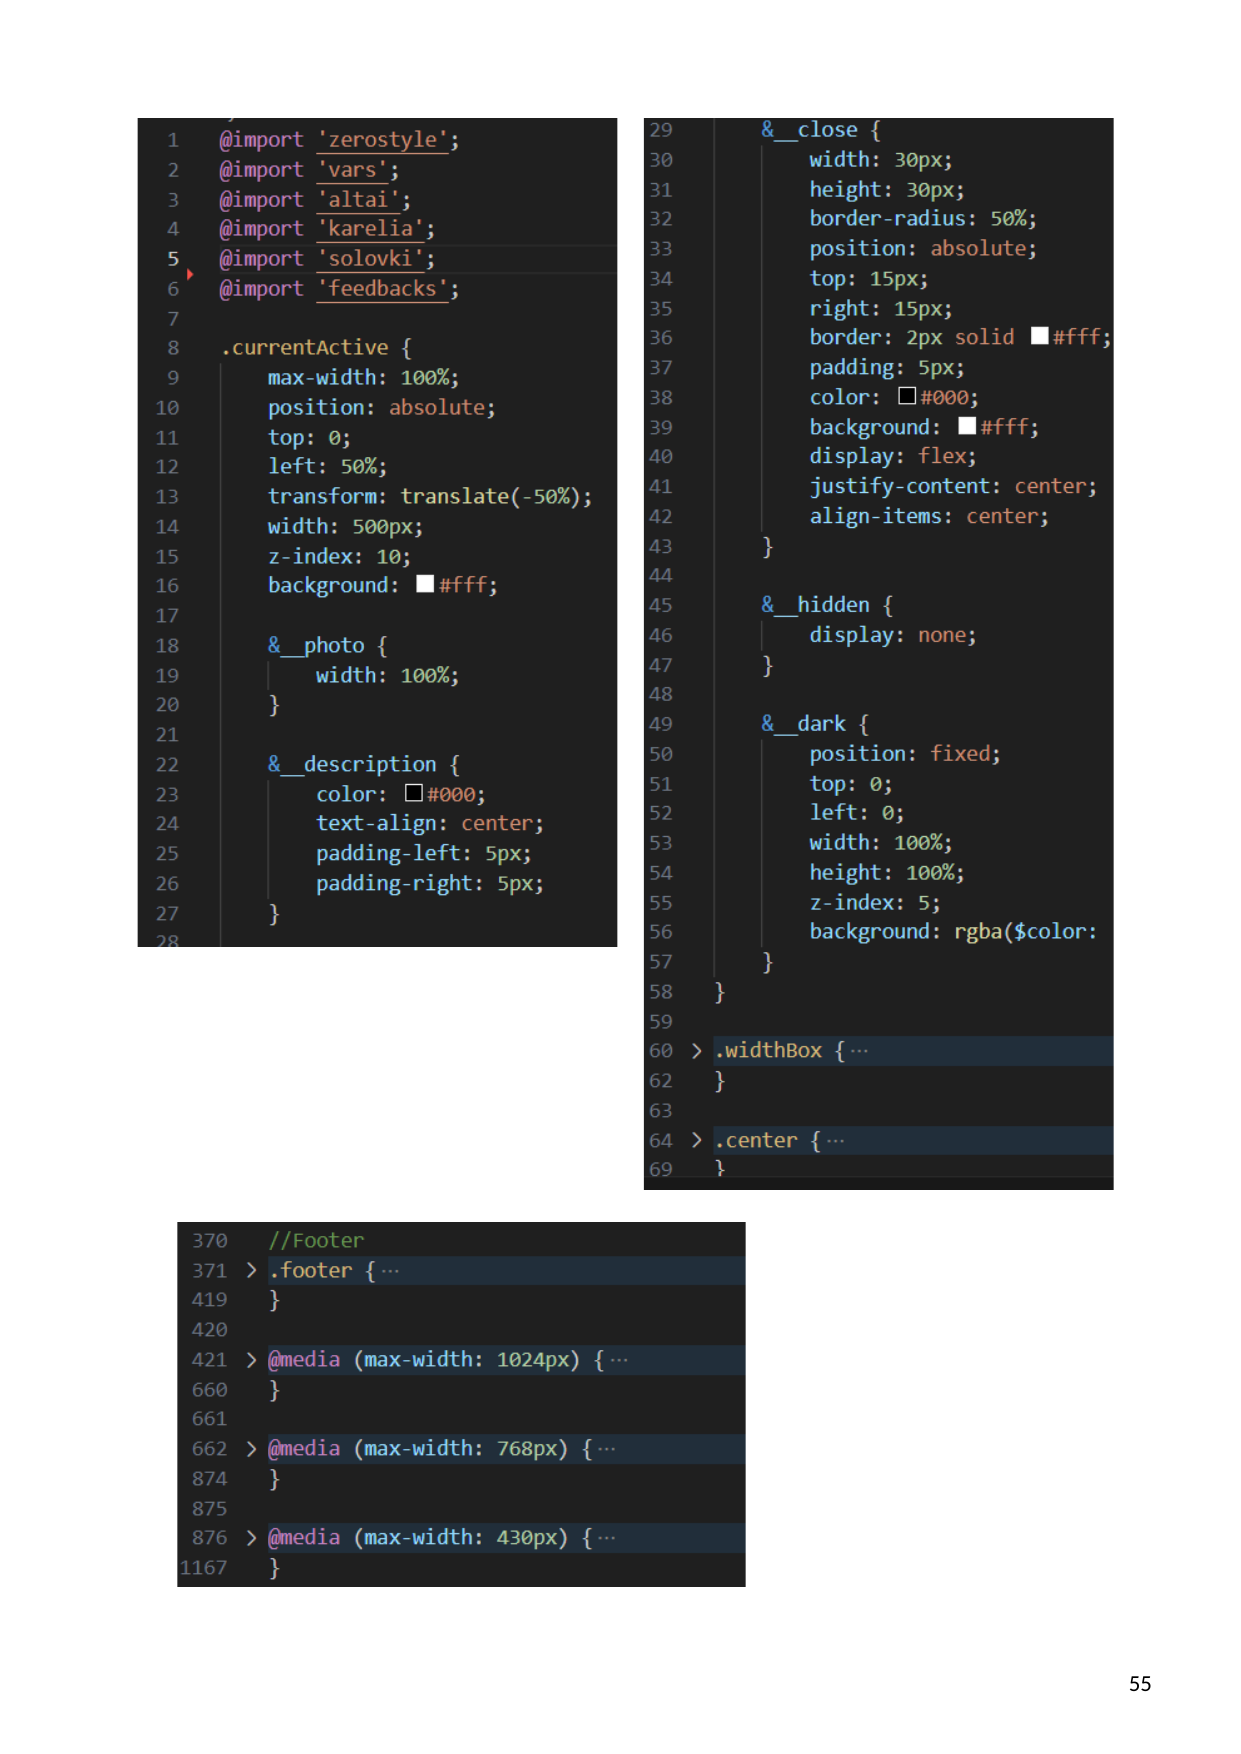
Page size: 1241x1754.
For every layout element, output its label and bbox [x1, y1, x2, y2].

picture [136, 118, 618, 943]
picture [177, 1222, 746, 1587]
picture [643, 118, 1114, 1190]
